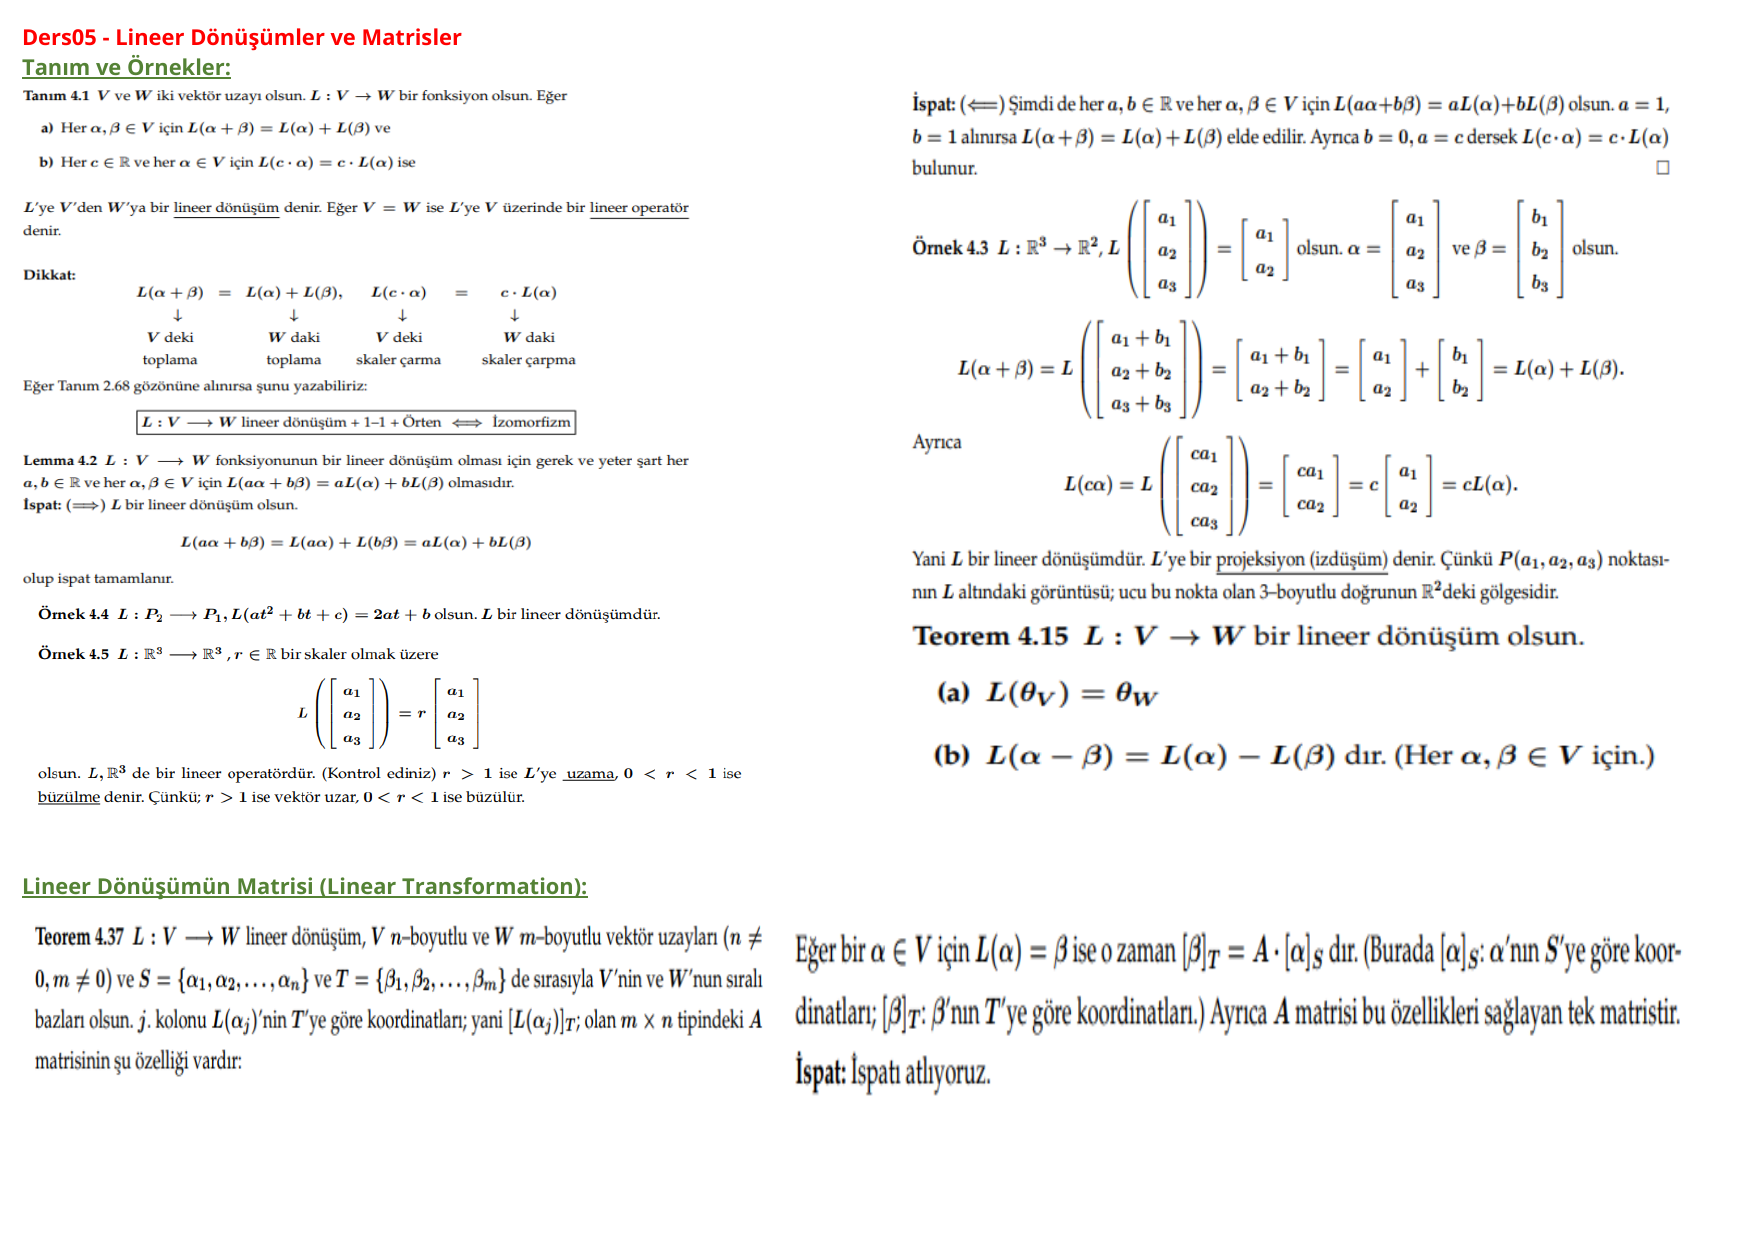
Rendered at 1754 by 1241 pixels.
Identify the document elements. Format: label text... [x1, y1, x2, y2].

list Tanım ve Örnekler: [22, 52, 1732, 81]
picture [21, 81, 760, 821]
list Ders05 - Lineer Dönüşümler ve Matrisler [22, 22, 1732, 52]
picture [899, 81, 1717, 804]
list Lineer Dönüşümün Matrisi (Linear Transformation): [22, 871, 1732, 901]
picture [21, 901, 1692, 1130]
